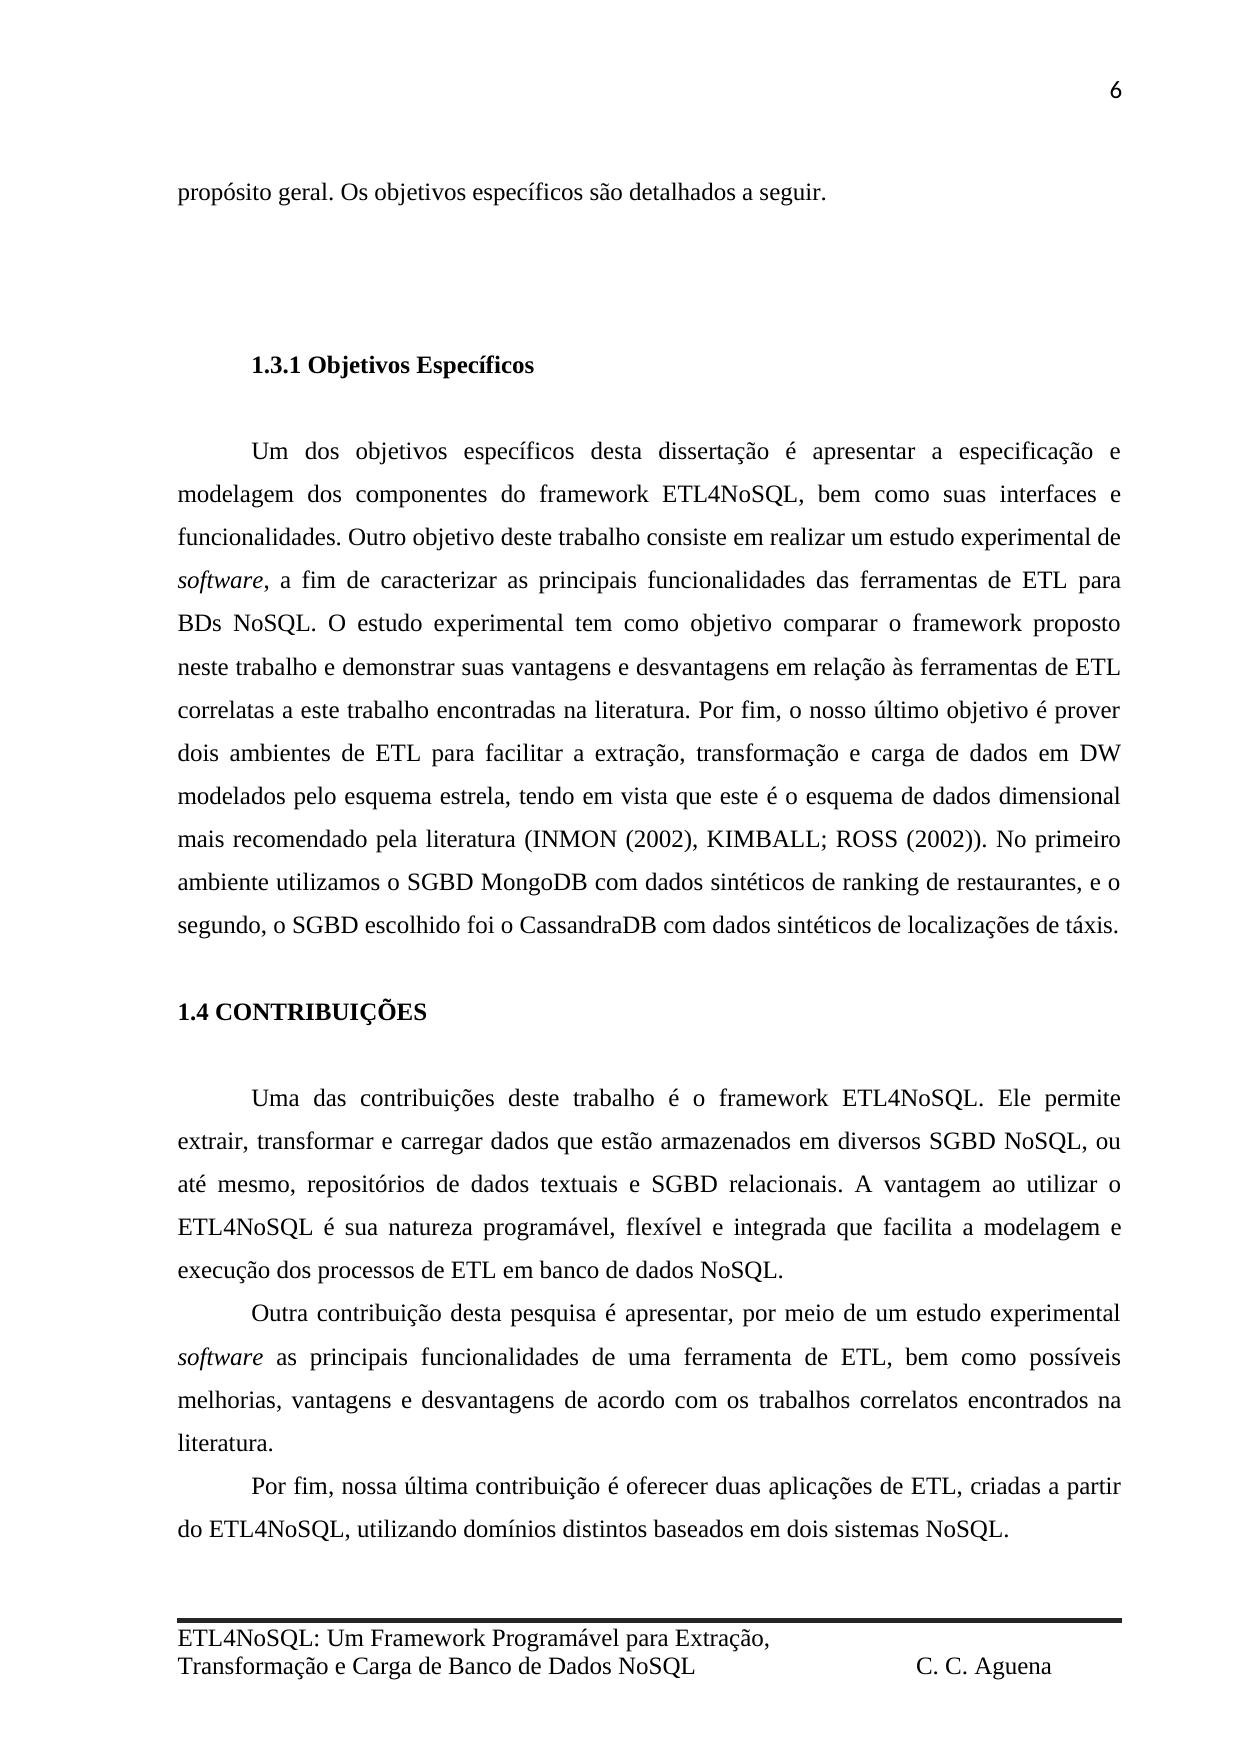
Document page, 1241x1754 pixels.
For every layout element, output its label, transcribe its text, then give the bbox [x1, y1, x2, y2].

text Por fim, nossa última contribuição é oferecer duas aplicações de ETL, criadas a partir do ETL4NoSQL, utilizando domínios distintos baseados em dois sistemas NoSQL. [177, 1471, 1122, 1543]
text 1.4 CONTRIBUIÇÕES [177, 997, 1122, 1025]
text 1.3.1 Objetivos Específicos [177, 350, 1122, 378]
text Outra contribuição desta pesquisa é apresentar, por meio de um estudo experimental software as principais funcionalidades de uma ferramenta de ETL, bem como possíveis melhorias, vantagens e desvantagens de acordo com os trabalhos correlatos encontrados na literatura. [177, 1298, 1122, 1457]
text Uma das contribuições deste trabalho é o framework ETL4NoSQL. Ele permite extrair, transformar e carregar dados que estão armazenados em diversos SGBD NoSQL, ou até mesmo, repositórios de dados textuais e SGBD relacionais. A vantagem ao utilizar o ETL4NoSQL é sua natureza programável, flexível e integrada que facilita a modelagem e execução dos processos de ETL em banco de dados NoSQL. [177, 1083, 1122, 1284]
text Um dos objetivos específicos desta dissertação é apresentar a especificação e modelagem dos componentes do framework ETL4NoSQL, bem como suas interfaces e funcionalidades. Outro objetivo deste trabalho consiste em realizar um estudo experimental de software, a fim de caracterizar as principais funcionalidades das ferramentas de ETL para BDs NoSQL. O estudo experimental tem como objetivo comparar o framework proposto neste trabalho e demonstrar suas vantagens e desvantagens em relação às ferramentas de ETL correlatas a este trabalho encontradas na literatura. Por fim, o nosso último objetivo é prover dois ambientes de ETL para facilitar a extração, transformação e carga de dados em DW modelados pelo esquema estrela, tendo em vista que este é o esquema de dados dimensional mais recomendado pela literatura (INMON (2002), KIMBALL; ROSS (2002)). No primeiro ambiente utilizamos o SGBD MongoDB com dados sintéticos de ranking de restaurantes, e o segundo, o SGBD escolhido foi o CassandraDB com dados sintéticos de localizações de táxis. [177, 436, 1122, 939]
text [177, 177, 1122, 206]
